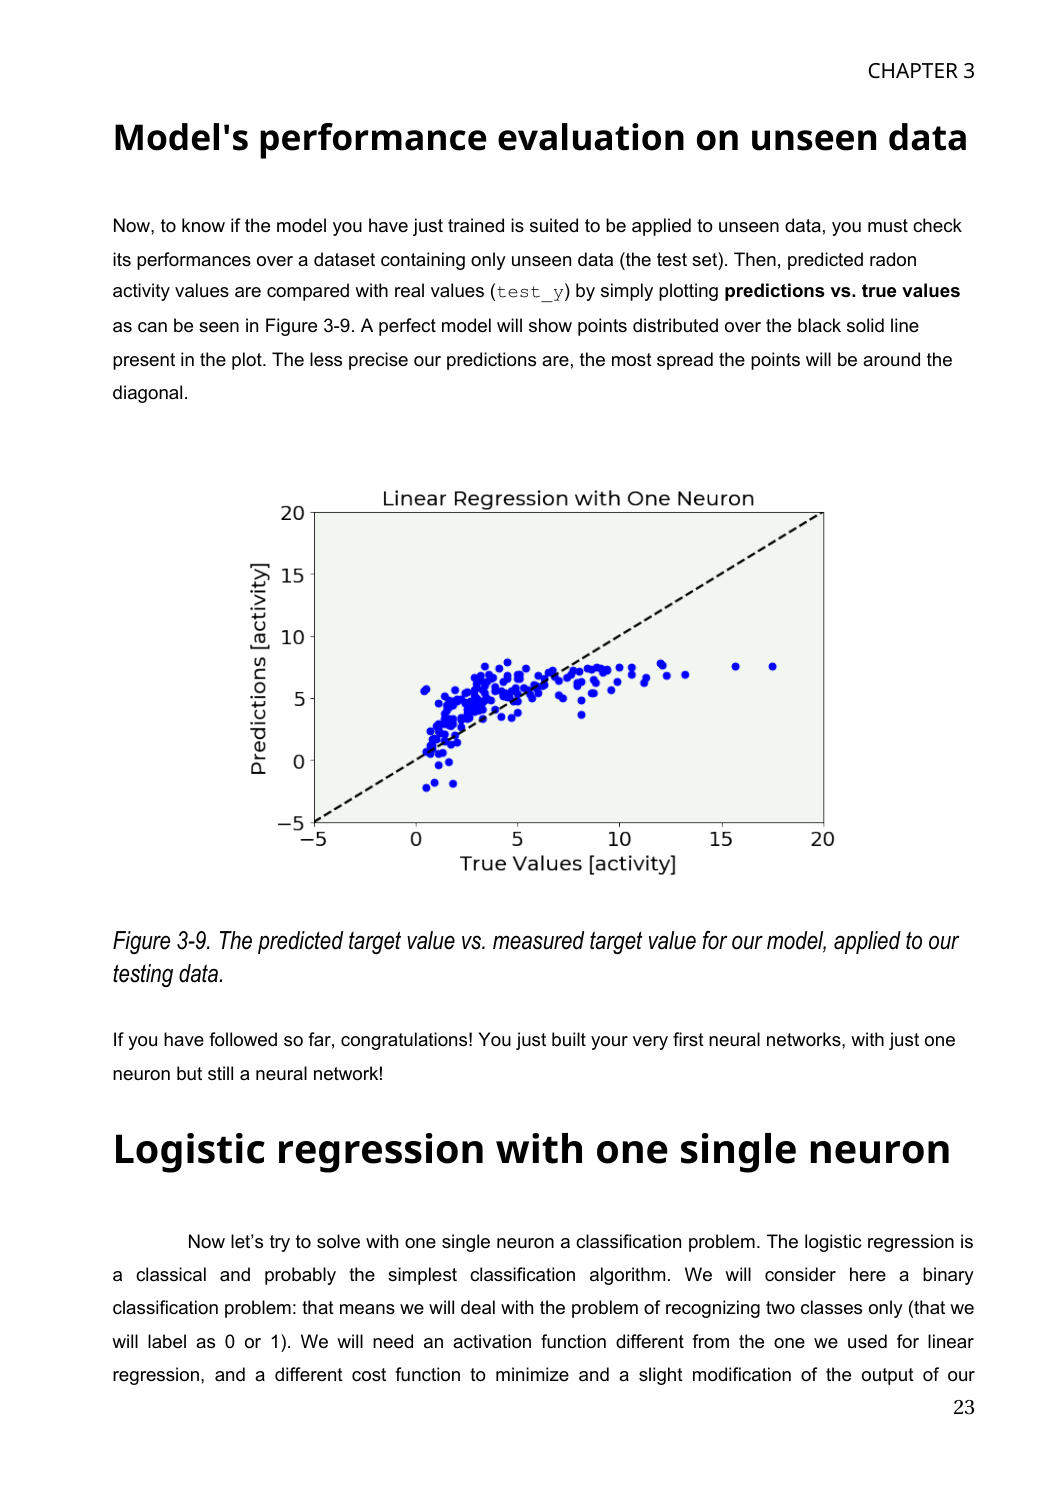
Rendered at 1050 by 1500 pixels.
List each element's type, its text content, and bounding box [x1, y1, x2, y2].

picture [243, 482, 844, 882]
text Figure 3-9. The predicted target value vs. measured target value for our model, applied to our testing data. [112, 926, 975, 988]
subtitle Logistic regression with one single neuron [112, 1121, 975, 1175]
text Now, to know if the model you have just trained is suited to be applied to unseen data, you must check its performances over a dataset containing only unseen data (the test set). Then, predicted radon activity values are compared with real values (test_y) by simply plotting predictions vs. true values as can be seen in Figure 3-9. A perfect model will show points distributed over the black solid line present in the plot. The less precise our predictions are, the most spread the points will be around the diagonal. [112, 203, 975, 403]
subtitle Model's performance evaluation on unseen data [112, 112, 975, 161]
text If you have followed so far, congratulations! You just built your very first neural networks, with just one neuron but still a neural network! [112, 1017, 975, 1084]
